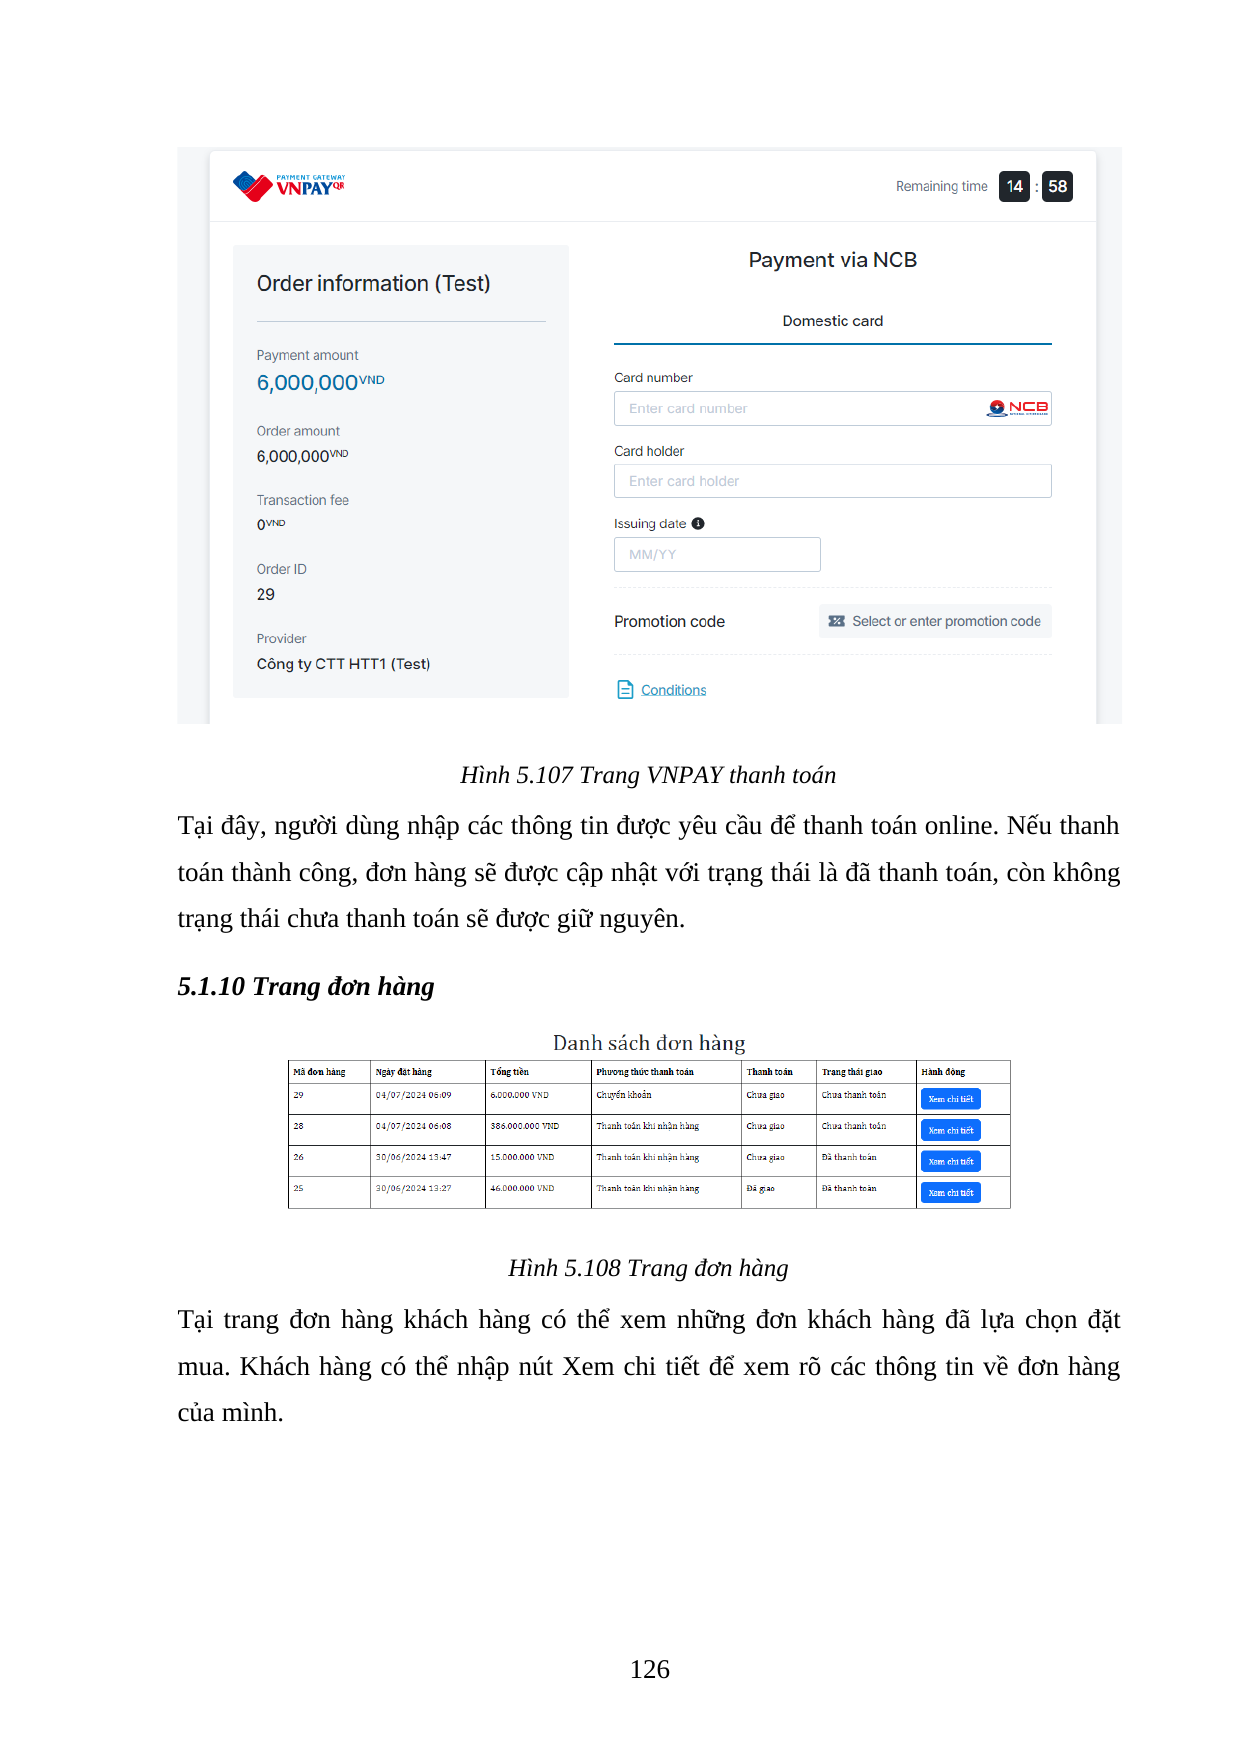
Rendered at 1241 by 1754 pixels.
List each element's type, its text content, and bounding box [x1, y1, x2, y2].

text Tại trang đơn hàng khách hàng có thể xem những đơn khách hàng đã lựa chọn đặt mua. Khách hàng có thể nhập nút Xem chi tiết để xem rõ các thông tin về đơn hàng của mình. [177, 1303, 1122, 1427]
text Tại đây, người dùng nhập các thông tin được yêu cầu để thanh toán online. Nếu thanh toán thành công, đơn hàng sẽ được cập nhật với trạng thái là đã thanh toán, còn không trạng thái chưa thanh toán sẽ được giữ nguyên. [177, 809, 1122, 934]
picture [177, 147, 1123, 724]
subtitle Trang đơn hàng [177, 970, 1122, 1001]
picture [177, 1026, 1123, 1217]
